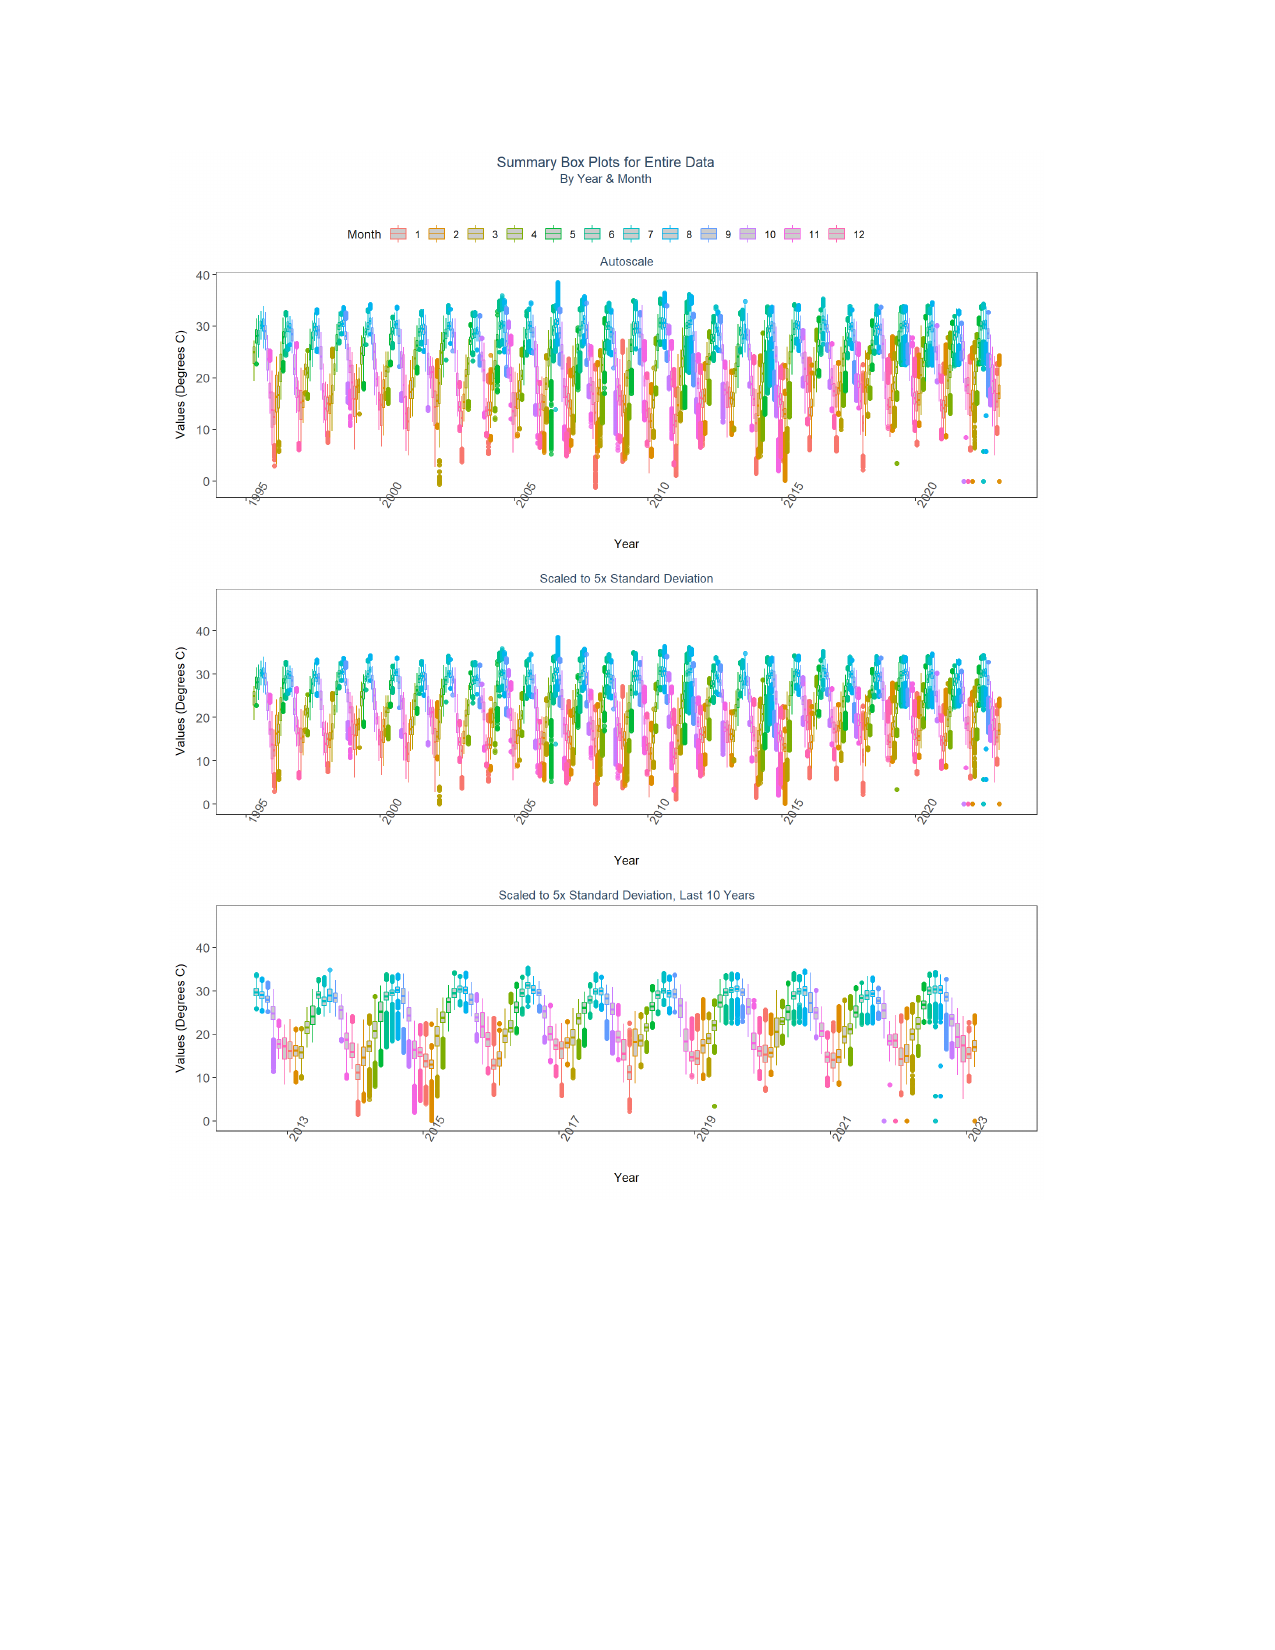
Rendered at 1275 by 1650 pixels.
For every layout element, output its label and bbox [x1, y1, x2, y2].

picture [168, 150, 1044, 1200]
